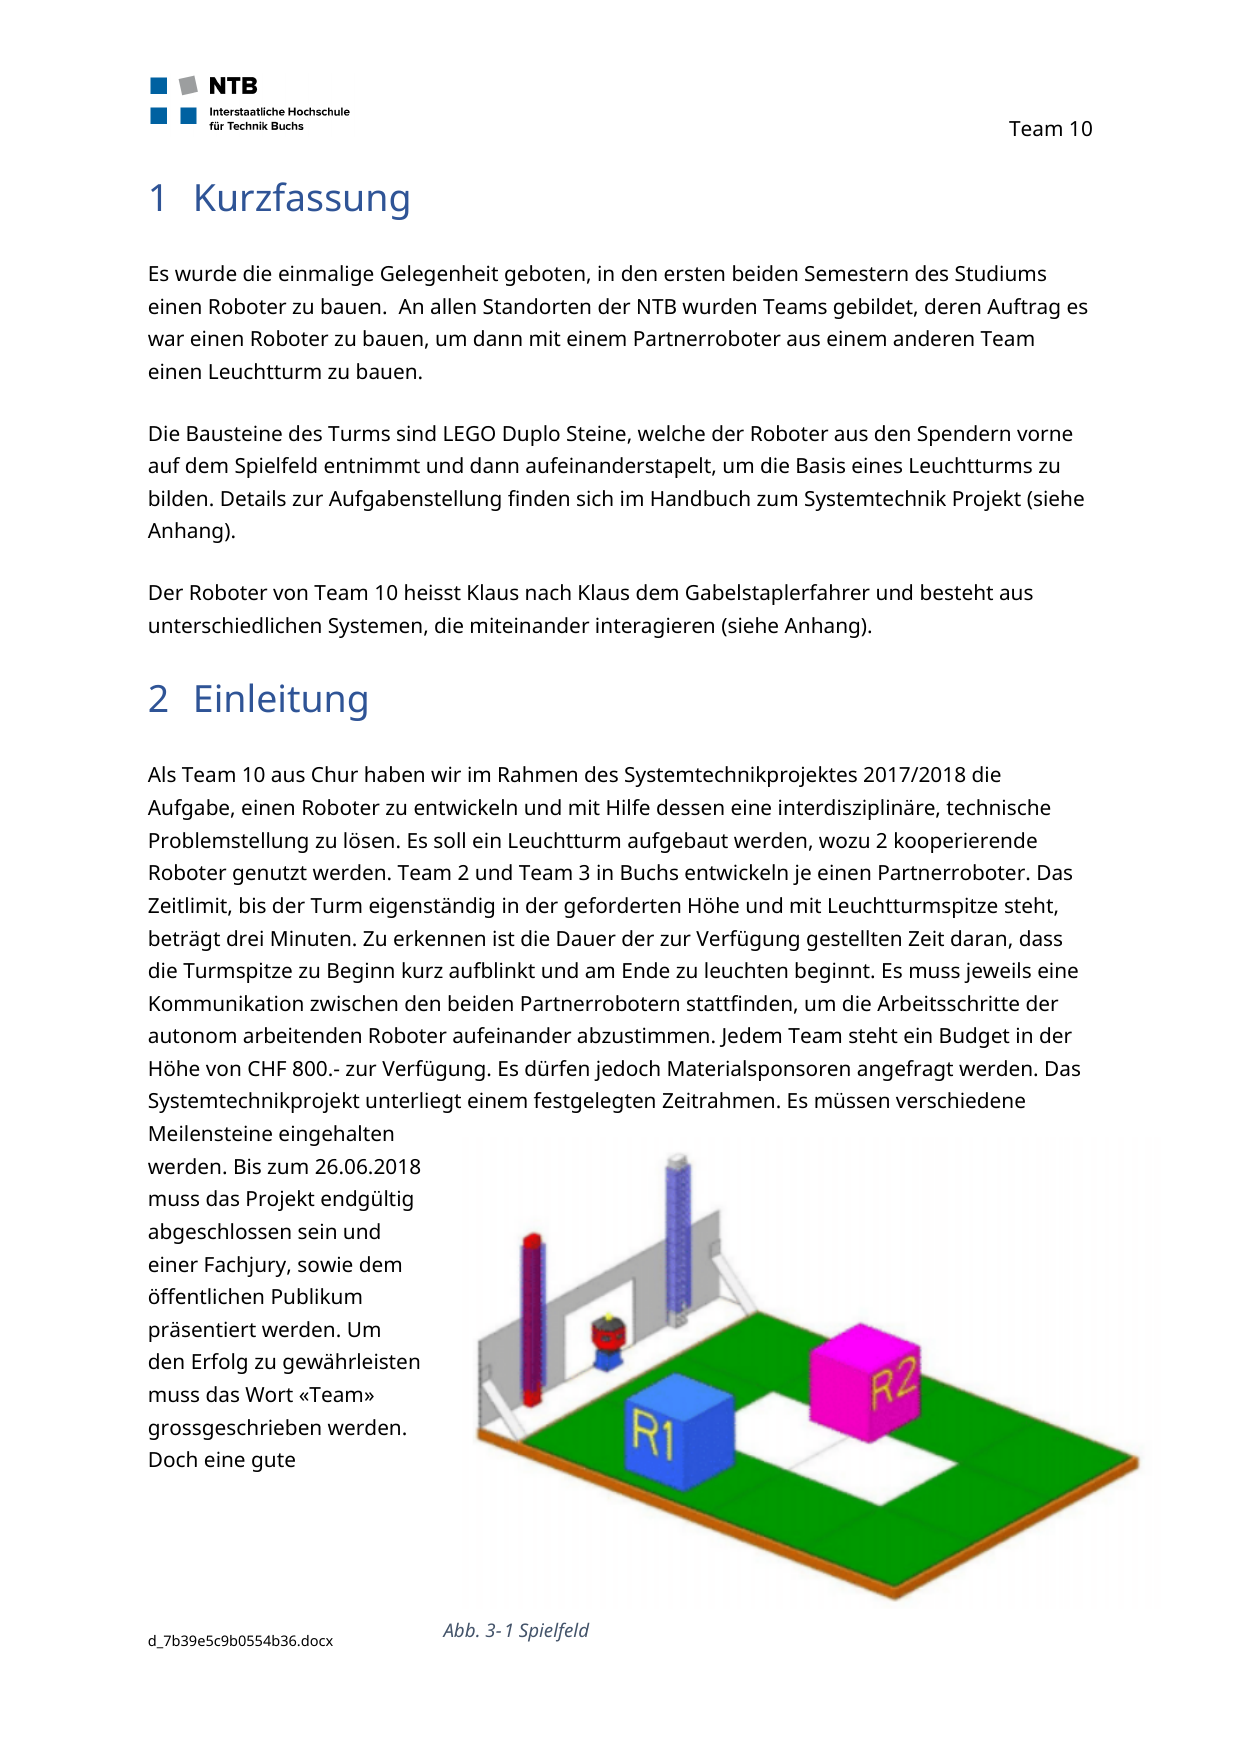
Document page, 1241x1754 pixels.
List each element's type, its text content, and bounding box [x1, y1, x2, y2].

picture [442, 1137, 1161, 1609]
subtitle Einleitung [148, 673, 1093, 724]
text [148, 761, 1093, 1474]
picture [147, 73, 355, 137]
text Die Bausteine des Turms sind LEGO Duplo Steine, welche der Roboter aus den Spendern vorne auf dem Spielfeld entnimmt und dann aufeinanderstapelt, um die Basis eines Leuchtturms zu bilden. Details zur Aufgabenstellung finden sich im Handbuch zum Systemtechnik Projekt (siehe Anhang). [148, 419, 1093, 545]
text Der Roboter von Team 10 heisst Klaus nach Klaus dem Gabelstaplerfahrer und besteht aus unterschiedlichen Systemen, die miteinander interagieren (siehe Anhang). [148, 578, 1093, 639]
subtitle Kurzfassung [148, 171, 1093, 222]
text Es wurde die einmalige Gelegenheit geboten, in den ersten beiden Semestern des Studiums einen Roboter zu bauen. An allen Standorten der NTB wurden Teams gebildet, deren Auftrag es war einen Roboter zu bauen, um dann mit einem Partnerroboter aus einem anderen Team einen Leuchtturm zu bauen. [148, 259, 1093, 386]
